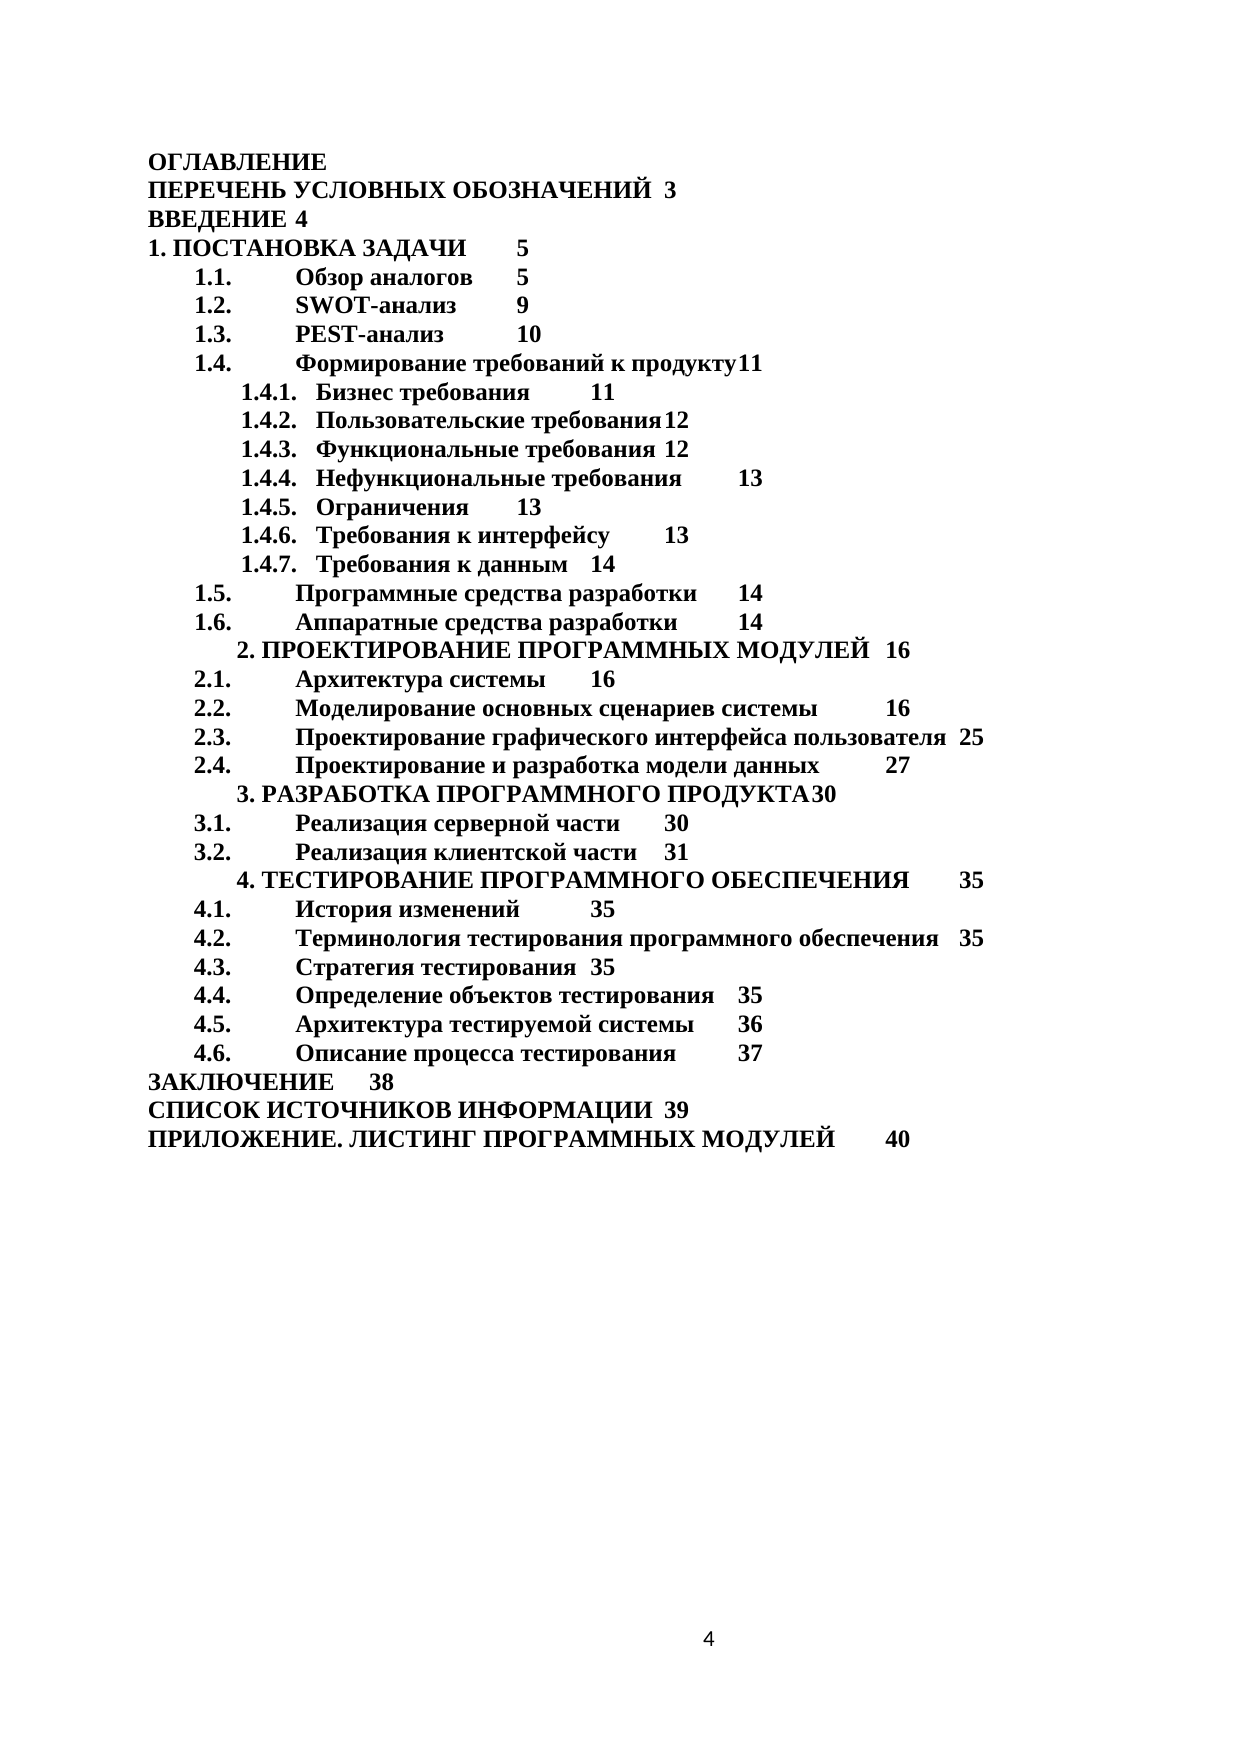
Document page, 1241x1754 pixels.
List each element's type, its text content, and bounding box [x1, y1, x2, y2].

list Ограничения 13 [241, 492, 1181, 521]
list Функциональные требования 12 [241, 434, 1181, 463]
list Моделирование основных сценариев системы 16 [193, 693, 1181, 722]
list История изменений 35 [193, 894, 1181, 923]
list Программные средства разработки 14 [194, 578, 1181, 607]
subtitle ЗАКЛЮЧЕНИЕ 38 [148, 1067, 1181, 1096]
list Архитектура тестируемой системы 36 [193, 1009, 1181, 1038]
list Обзор аналогов 5 [194, 262, 1181, 291]
list Проектирование и разработка модели данных 27 [193, 751, 1181, 779]
list PEST-анализ 10 [194, 319, 1181, 348]
text 2. ПРОЕКТИРОВАНИЕ ПРОГРАММНЫХ МОДУЛЕЙ 16 [148, 636, 1181, 664]
list Описание процесса тестирования 37 [193, 1038, 1181, 1067]
list Реализация серверной части 30 [193, 808, 1181, 837]
list Требования к интерфейсу 13 [241, 521, 1181, 549]
subtitle СПИСОК ИСТОЧНИКОВ ИНФОРМАЦИИ 39 [148, 1096, 1181, 1124]
list Проектирование графического интерфейса пользователя 25 [193, 722, 1181, 751]
list Требования к данным 14 [241, 549, 1181, 578]
text ОГЛАВЛЕНИЕ [148, 147, 1181, 176]
list Бизнес требования 11 [241, 377, 1181, 406]
text 4. ТЕСТИРОВАНИЕ ПРОГРАММНОГО ОБЕСПЕЧЕНИЯ 35 [148, 866, 1181, 894]
list Архитектура системы 16 [193, 664, 1181, 693]
text 3. РАЗРАБОТКА ПРОГРАММНОГО ПРОДУКТА 30 [148, 779, 1181, 808]
list Формирование требований к продукту 11 [194, 348, 1181, 377]
text ПРИЛОЖЕНИЕ. ЛИСТИНГ ПРОГРАММНЫХ МОДУЛЕЙ 40 [148, 1124, 1181, 1153]
text ПЕРЕЧЕНЬ УСЛОВНЫХ ОБОЗНАЧЕНИЙ 3 [148, 176, 1181, 204]
text ВВЕДЕНИЕ 4 [148, 204, 1181, 233]
list Определение объектов тестирования 35 [193, 981, 1181, 1009]
list Терминология тестирования программного обеспечения 35 [193, 923, 1181, 952]
list Стратегия тестирования 35 [193, 952, 1181, 981]
list Нефункциональные требования 13 [241, 463, 1181, 492]
text 1. ПОСТАНОВКА ЗАДАЧИ 5 [148, 233, 1181, 262]
list Реализация клиентской части 31 [193, 837, 1181, 866]
list Аппаратные средства разработки 14 [194, 607, 1181, 636]
list Пользовательские требования 12 [241, 406, 1181, 434]
list SWOT-анализ 9 [194, 291, 1181, 319]
